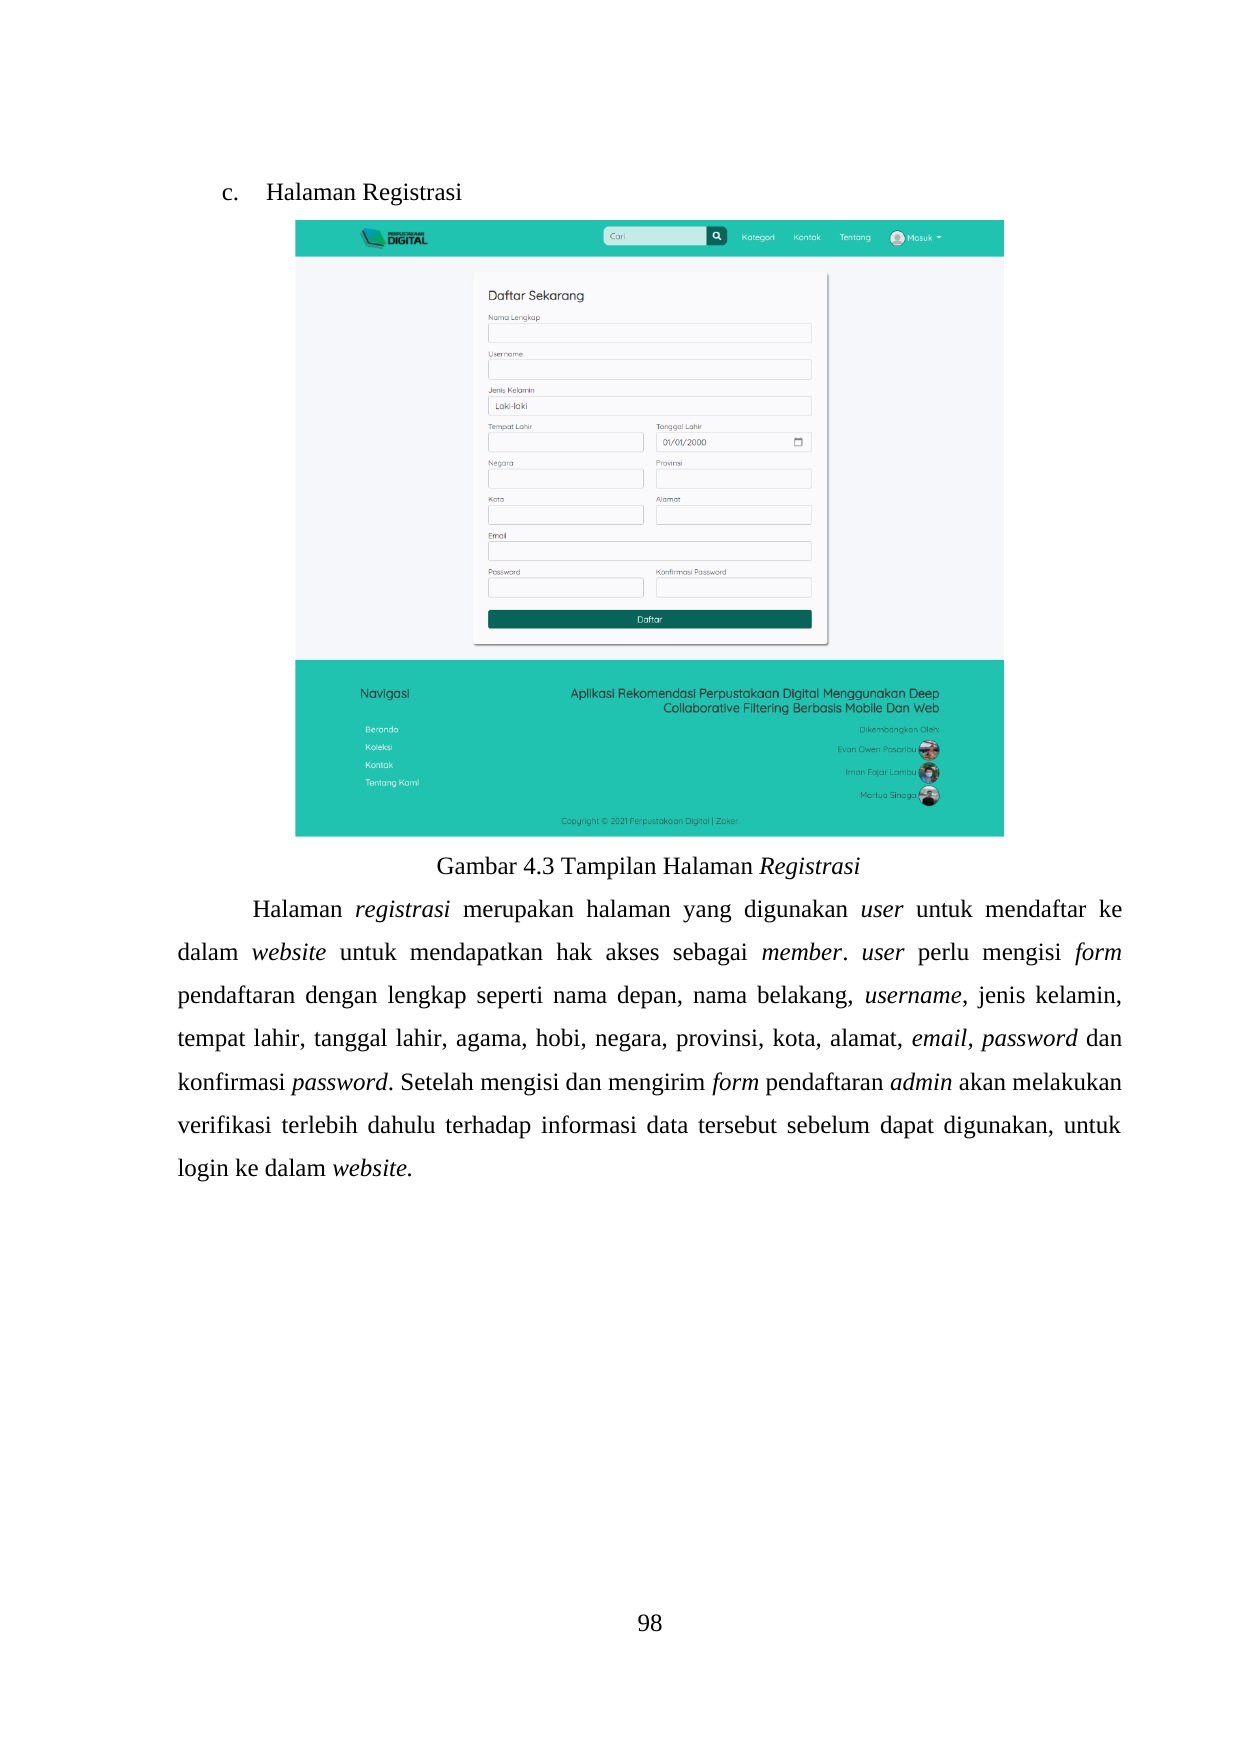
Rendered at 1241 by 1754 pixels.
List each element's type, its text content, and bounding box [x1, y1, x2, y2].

list Halaman Registrasi [222, 177, 1122, 206]
picture [295, 220, 1004, 837]
text Gambar 4.3 Tampilan Halaman Registrasi [177, 851, 1122, 880]
text Halaman registrasi merupakan halaman yang digunakan user untuk mendaftar ke dalam website untuk mendapatkan hak akses sebagai member. user perlu mengisi form pendaftaran dengan lengkap seperti nama depan, nama belakang, username, jenis kelamin, tempat lahir, tanggal lahir, agama, hobi, negara, provinsi, kota, alamat, email, password dan konfirmasi password. Setelah mengisi dan mengirim form pendaftaran admin akan melakukan verifikasi terlebih dahulu terhadap informasi data tersebut sebelum dapat digunakan, untuk login ke dalam website. [177, 894, 1122, 1182]
